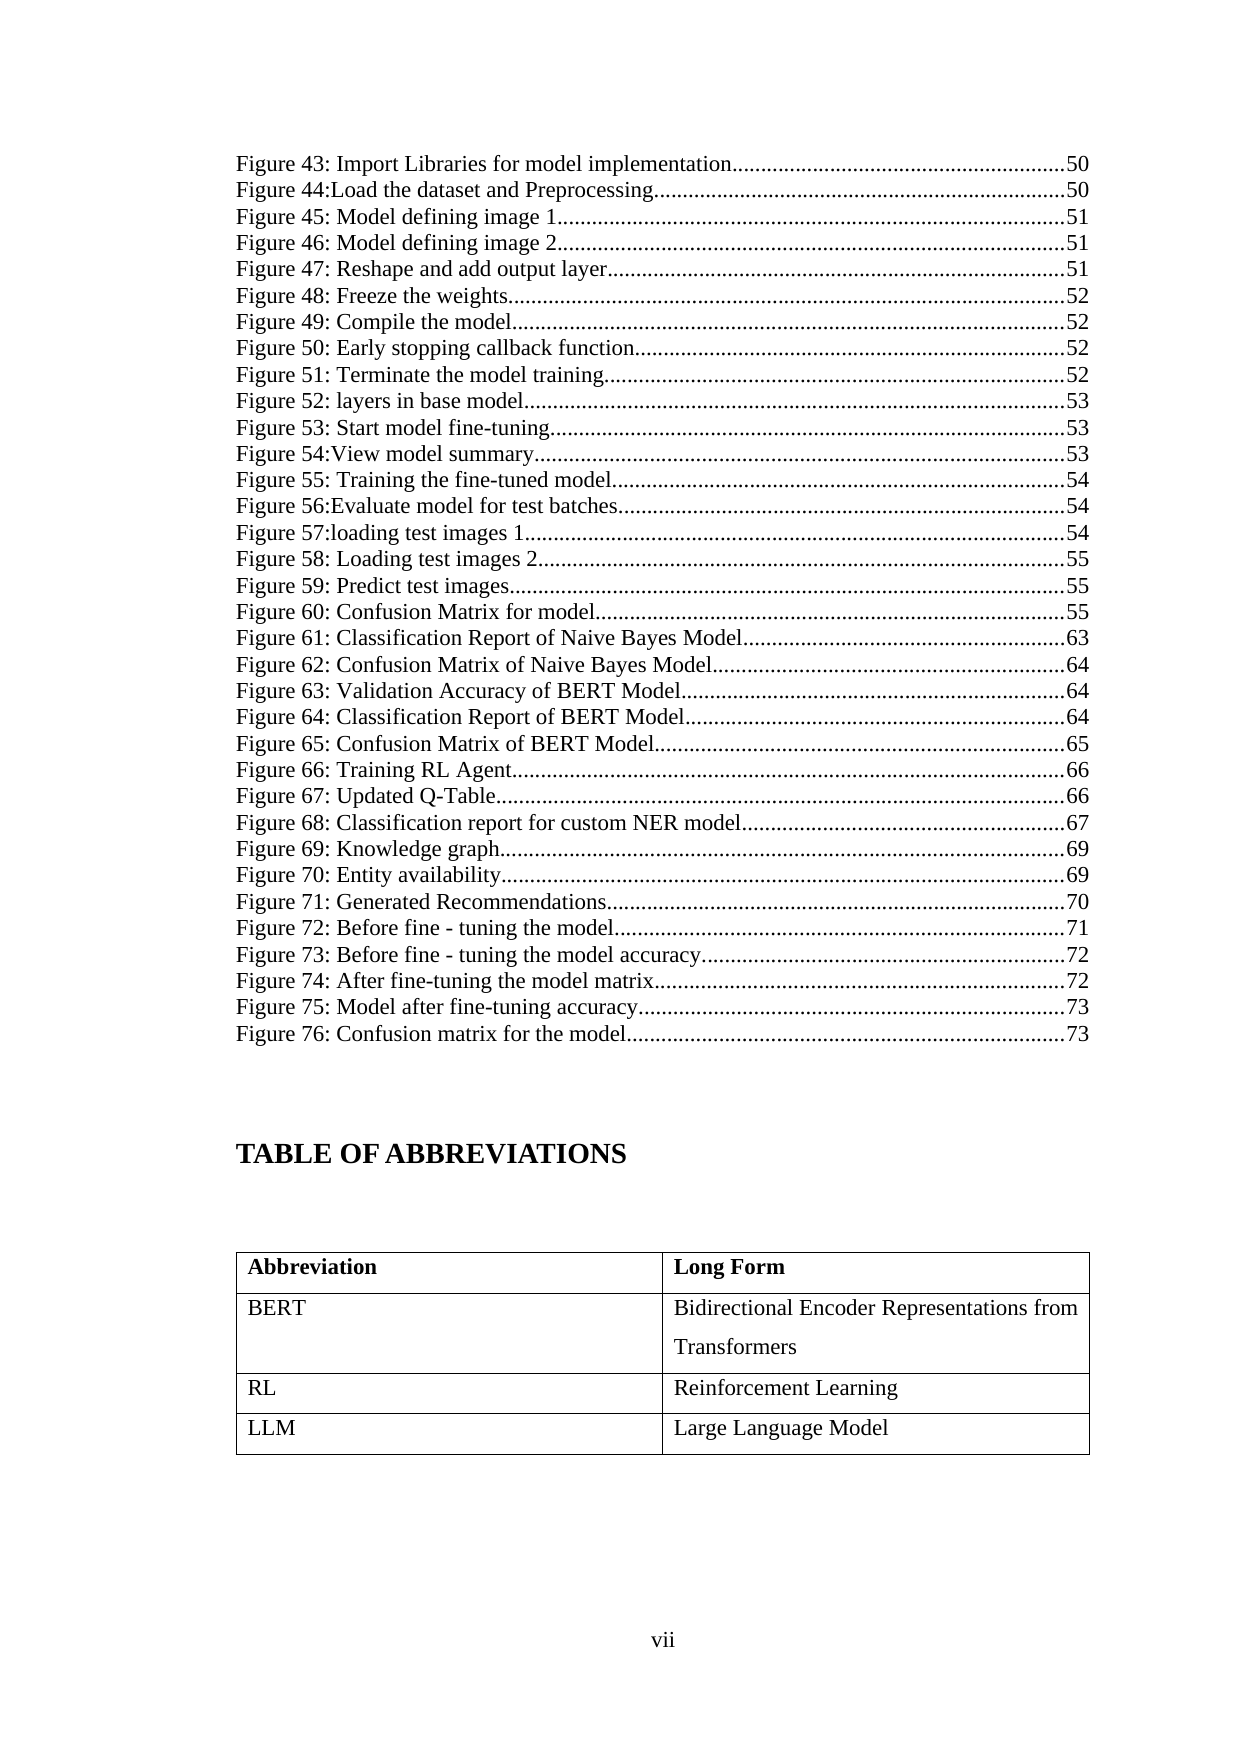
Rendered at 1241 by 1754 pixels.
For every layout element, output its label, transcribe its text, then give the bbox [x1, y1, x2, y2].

table_cell RL [237, 1374, 662, 1413]
text Figure 43: Import Libraries for model implementation 50 [236, 150, 1090, 176]
text Figure 45: Model defining image 1 51 [236, 203, 1090, 229]
text Figure 44:Load the dataset and Preprocessing. 50 [236, 176, 1090, 203]
table_header Long Form [663, 1253, 1089, 1293]
text Figure 47: Reshape and add output layer 51 [236, 255, 1090, 282]
text Figure 54:View model summary 53 [236, 440, 1090, 466]
table_cell LLM [237, 1414, 662, 1454]
text Figure 52: layers in base model 53 [236, 387, 1090, 413]
text Figure 70: Entity availability 69 [236, 862, 1090, 888]
text Figure 61: Classification Report of Naive Bayes Model 63 [236, 624, 1090, 651]
text Figure 58: Loading test images 2 55 [236, 545, 1090, 572]
text Figure 65: Confusion Matrix of BERT Model 65 [236, 730, 1090, 756]
text Figure 76: Confusion matrix for the model 73 [236, 1020, 1090, 1046]
text Figure 72: Before fine - tuning the model. 71 [236, 914, 1090, 941]
text Figure 57:loading test images 1 54 [236, 519, 1090, 545]
text Figure 69: Knowledge graph 69 [236, 835, 1090, 862]
text Figure 75: Model after fine-tuning accuracy. 73 [236, 993, 1090, 1020]
text Figure 68: Classification report for custom NER model 67 [236, 809, 1090, 835]
text Figure 64: Classification Report of BERT Model 64 [236, 703, 1090, 730]
table_cell BERT [237, 1294, 662, 1373]
text Figure 74: After fine-tuning the model matrix 72 [236, 967, 1090, 993]
text Figure 59: Predict test images. 55 [236, 572, 1090, 598]
table_cell Bidirectional Encoder Representations from Transformers [663, 1294, 1089, 1373]
text Figure 51: Terminate the model training. 52 [236, 361, 1090, 387]
subtitle TABLE OF ABBREVIATIONS [236, 1136, 1090, 1170]
text Figure 46: Model defining image 2 51 [236, 229, 1090, 255]
table_header Abbreviation [237, 1253, 662, 1293]
text Figure 48: Freeze the weights. 52 [236, 282, 1090, 308]
text Figure 50: Early stopping callback function. 52 [236, 334, 1090, 361]
text Figure 63: Validation Accuracy of BERT Model 64 [236, 677, 1090, 703]
text Figure 60: Confusion Matrix for model 55 [236, 598, 1090, 624]
text Figure 49: Compile the model. 52 [236, 308, 1090, 334]
table_cell Large Language Model [663, 1414, 1089, 1454]
table_cell Reinforcement Learning [663, 1374, 1089, 1413]
text Figure 66: Training RL Agent 66 [236, 756, 1090, 782]
text Figure 55: Training the fine-tuned model. 54 [236, 466, 1090, 493]
text Figure 62: Confusion Matrix of Naive Bayes Model 64 [236, 651, 1090, 677]
text Figure 67: Updated Q-Table 66 [236, 782, 1090, 809]
text Figure 71: Generated Recommendations 70 [236, 888, 1090, 914]
text Figure 53: Start model fine-tuning. 53 [236, 413, 1090, 440]
text Figure 73: Before fine - tuning the model accuracy. 72 [236, 941, 1090, 967]
text Figure 56:Evaluate model for test batches. 54 [236, 493, 1090, 519]
